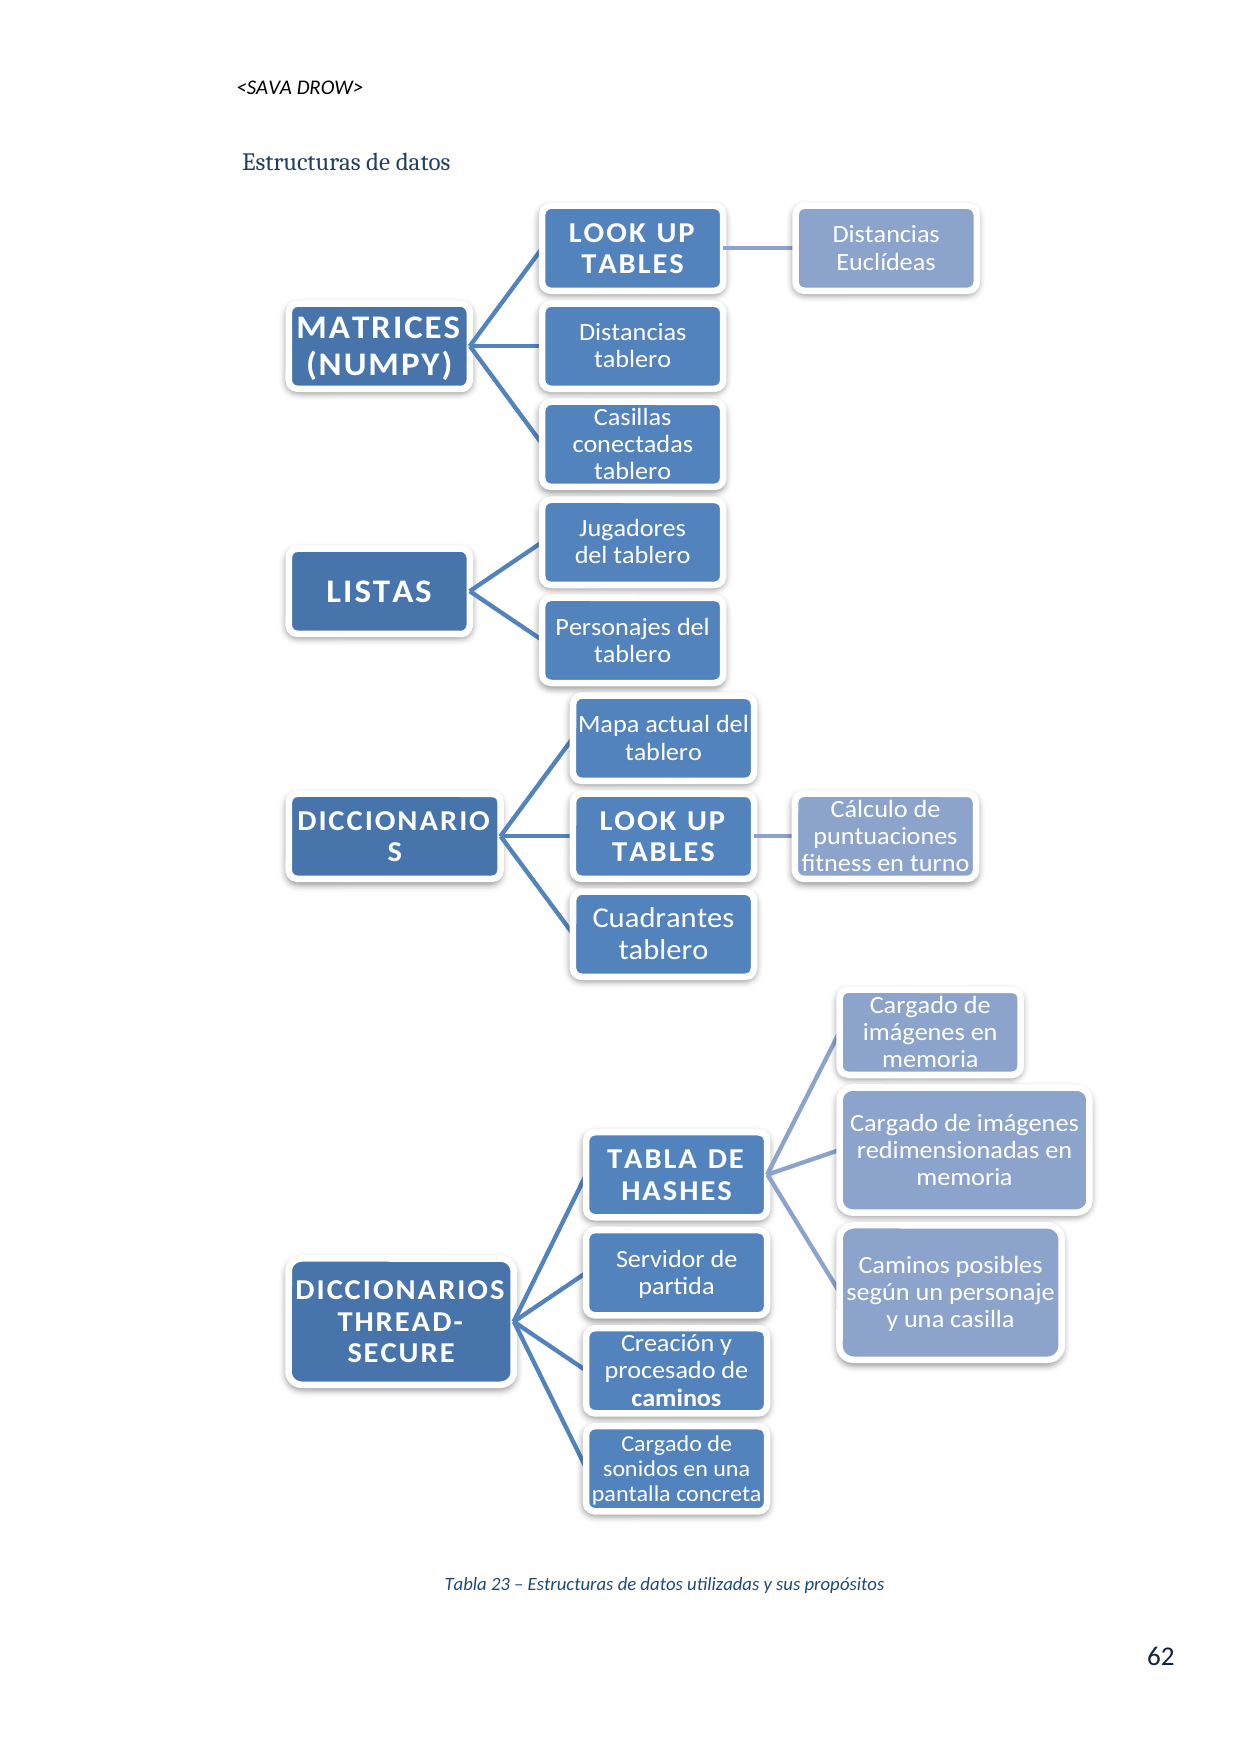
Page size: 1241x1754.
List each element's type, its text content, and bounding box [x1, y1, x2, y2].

subtitle Estructuras de datos [236, 148, 1092, 176]
